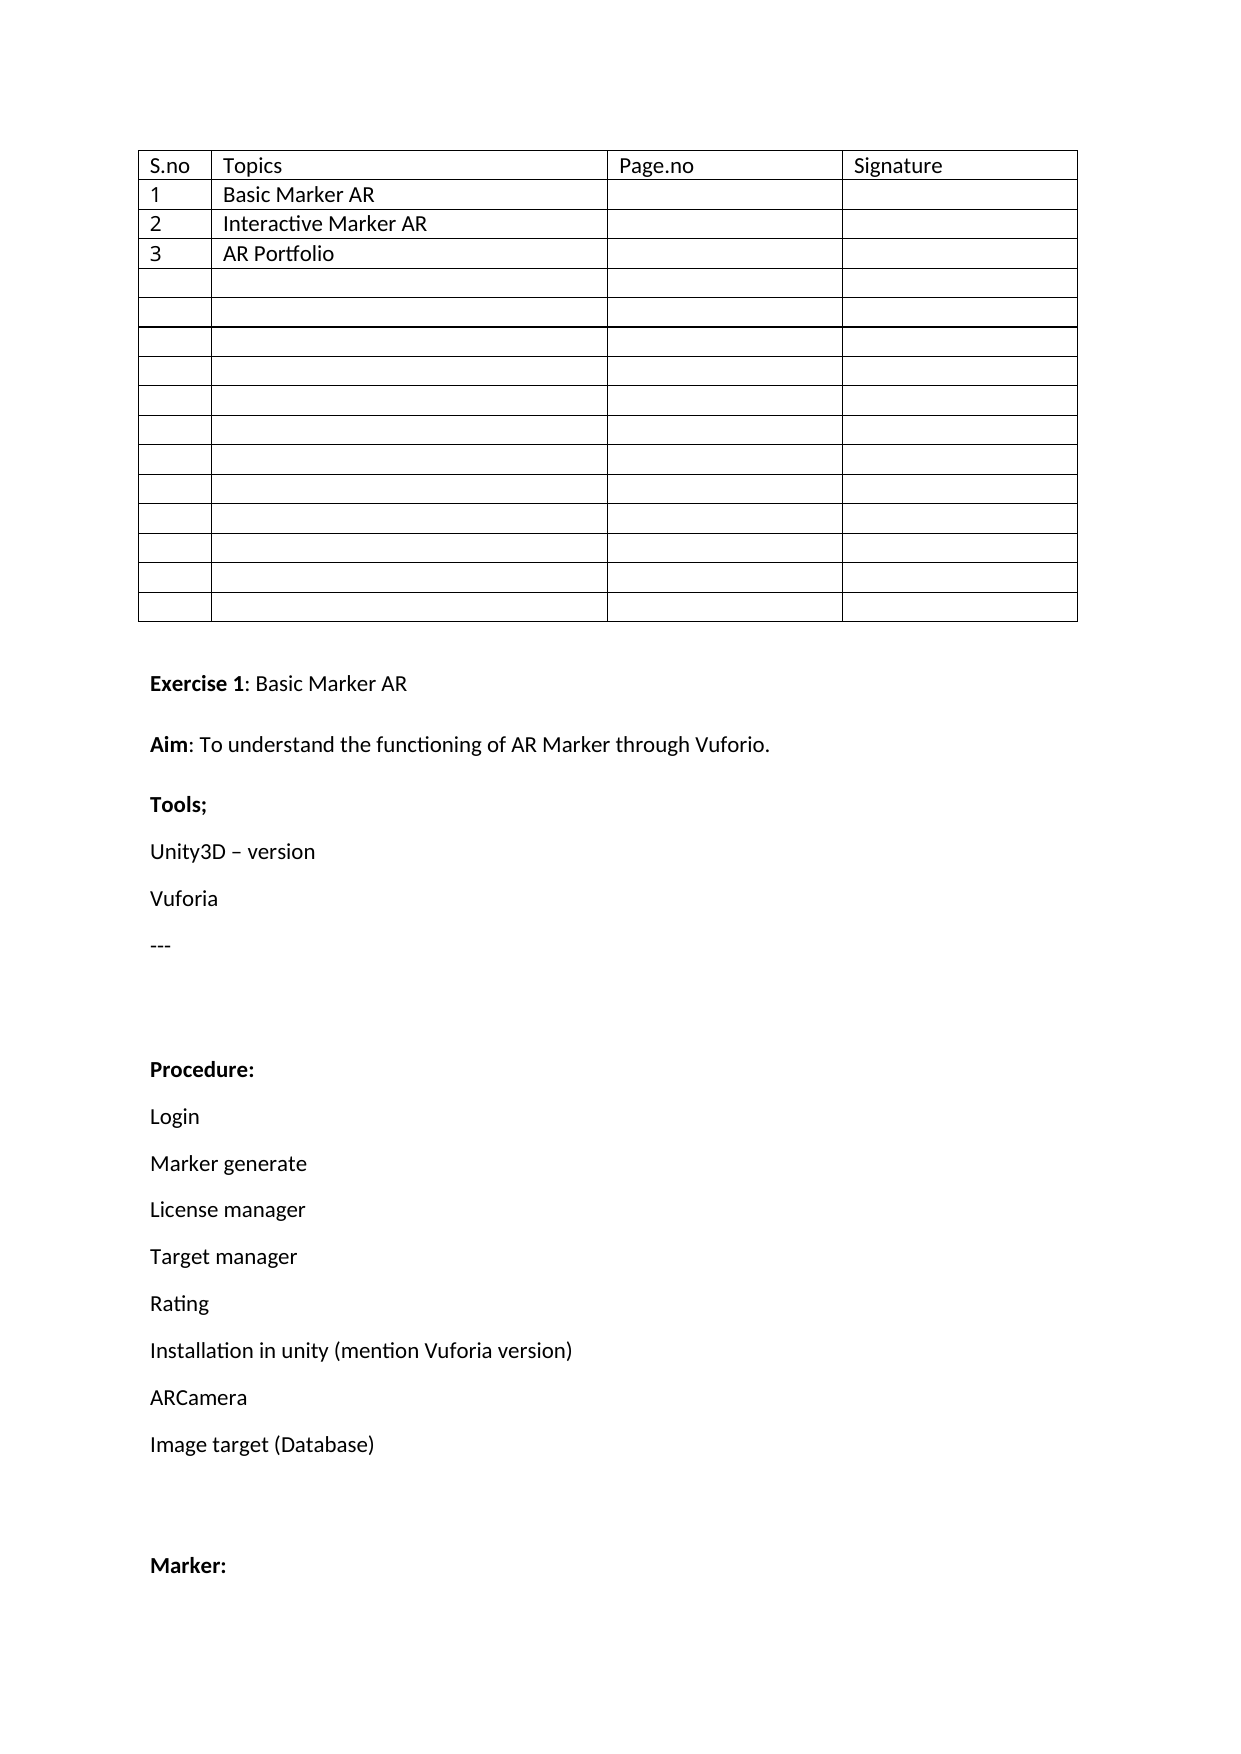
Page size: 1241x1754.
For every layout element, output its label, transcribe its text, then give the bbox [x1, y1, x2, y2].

table_cell [843, 445, 1077, 474]
text Installation in unity (mention Vuforia version) [150, 1336, 1090, 1364]
table_cell [212, 534, 607, 562]
table_cell [212, 298, 607, 326]
table_cell [608, 180, 842, 208]
table_cell [608, 386, 842, 415]
table_cell [139, 416, 211, 444]
table_cell [212, 445, 607, 474]
table_cell Interactive Marker AR [212, 210, 607, 238]
table_cell [843, 328, 1077, 356]
table_cell [843, 239, 1077, 267]
table_cell 1 [139, 180, 211, 208]
text Exercise 1: Basic Marker AR Aim: To understand the functioning of AR Marker through Vuforio. Tools; [150, 669, 1090, 818]
table_cell [843, 357, 1077, 385]
text Target manager [150, 1242, 1090, 1271]
table_cell [608, 239, 842, 267]
table_cell [608, 563, 842, 592]
table_cell [843, 298, 1077, 326]
table_cell [843, 563, 1077, 592]
table_cell [843, 210, 1077, 238]
table_cell [139, 534, 211, 562]
table_cell [139, 504, 211, 533]
table_cell 2 [139, 210, 211, 238]
table_cell [212, 504, 607, 533]
table_header Signature [843, 151, 1077, 179]
table_cell [139, 357, 211, 385]
table_cell [843, 180, 1077, 208]
table_cell 3 [139, 239, 211, 267]
table_cell [843, 475, 1077, 503]
table_cell [139, 445, 211, 474]
table_cell [608, 328, 842, 356]
table_cell [212, 357, 607, 385]
table_cell [608, 593, 842, 621]
table_cell [139, 475, 211, 503]
table_cell [212, 328, 607, 356]
table_cell [212, 563, 607, 592]
table_header S.no [139, 151, 211, 179]
table_cell [139, 563, 211, 592]
text Vuforia [150, 884, 1090, 912]
table_header Topics [212, 151, 607, 179]
text License manager [150, 1196, 1090, 1224]
text Procedure: [150, 1055, 1090, 1083]
table_cell [212, 386, 607, 415]
table_cell [608, 534, 842, 562]
table_cell [843, 269, 1077, 297]
table_cell [608, 269, 842, 297]
table_cell [212, 475, 607, 503]
table_cell [212, 593, 607, 621]
table_cell [139, 298, 211, 326]
table_cell [139, 593, 211, 621]
text ARCamera [150, 1383, 1090, 1411]
text Rating [150, 1289, 1090, 1317]
table_cell [608, 210, 842, 238]
text Login [150, 1102, 1090, 1130]
table_cell [843, 534, 1077, 562]
text Marker generate [150, 1149, 1090, 1177]
text Image target (Database) Marker: [150, 1430, 1090, 1579]
table_cell [608, 357, 842, 385]
table_cell [608, 416, 842, 444]
table_cell [139, 328, 211, 356]
table_cell [139, 269, 211, 297]
table_cell [843, 416, 1077, 444]
text Unity3D – version [150, 837, 1090, 865]
table_cell [843, 593, 1077, 621]
table_cell [843, 504, 1077, 533]
table_cell [843, 386, 1077, 415]
table_cell [608, 504, 842, 533]
table_header Page.no [608, 151, 842, 179]
table_cell [212, 416, 607, 444]
table_cell [212, 269, 607, 297]
table_cell [608, 298, 842, 326]
table_cell AR Portfolio [212, 239, 607, 267]
table_cell Basic Marker AR [212, 180, 607, 208]
table_cell [139, 386, 211, 415]
table_cell [608, 475, 842, 503]
table_cell [608, 445, 842, 474]
text --- [150, 931, 1090, 959]
